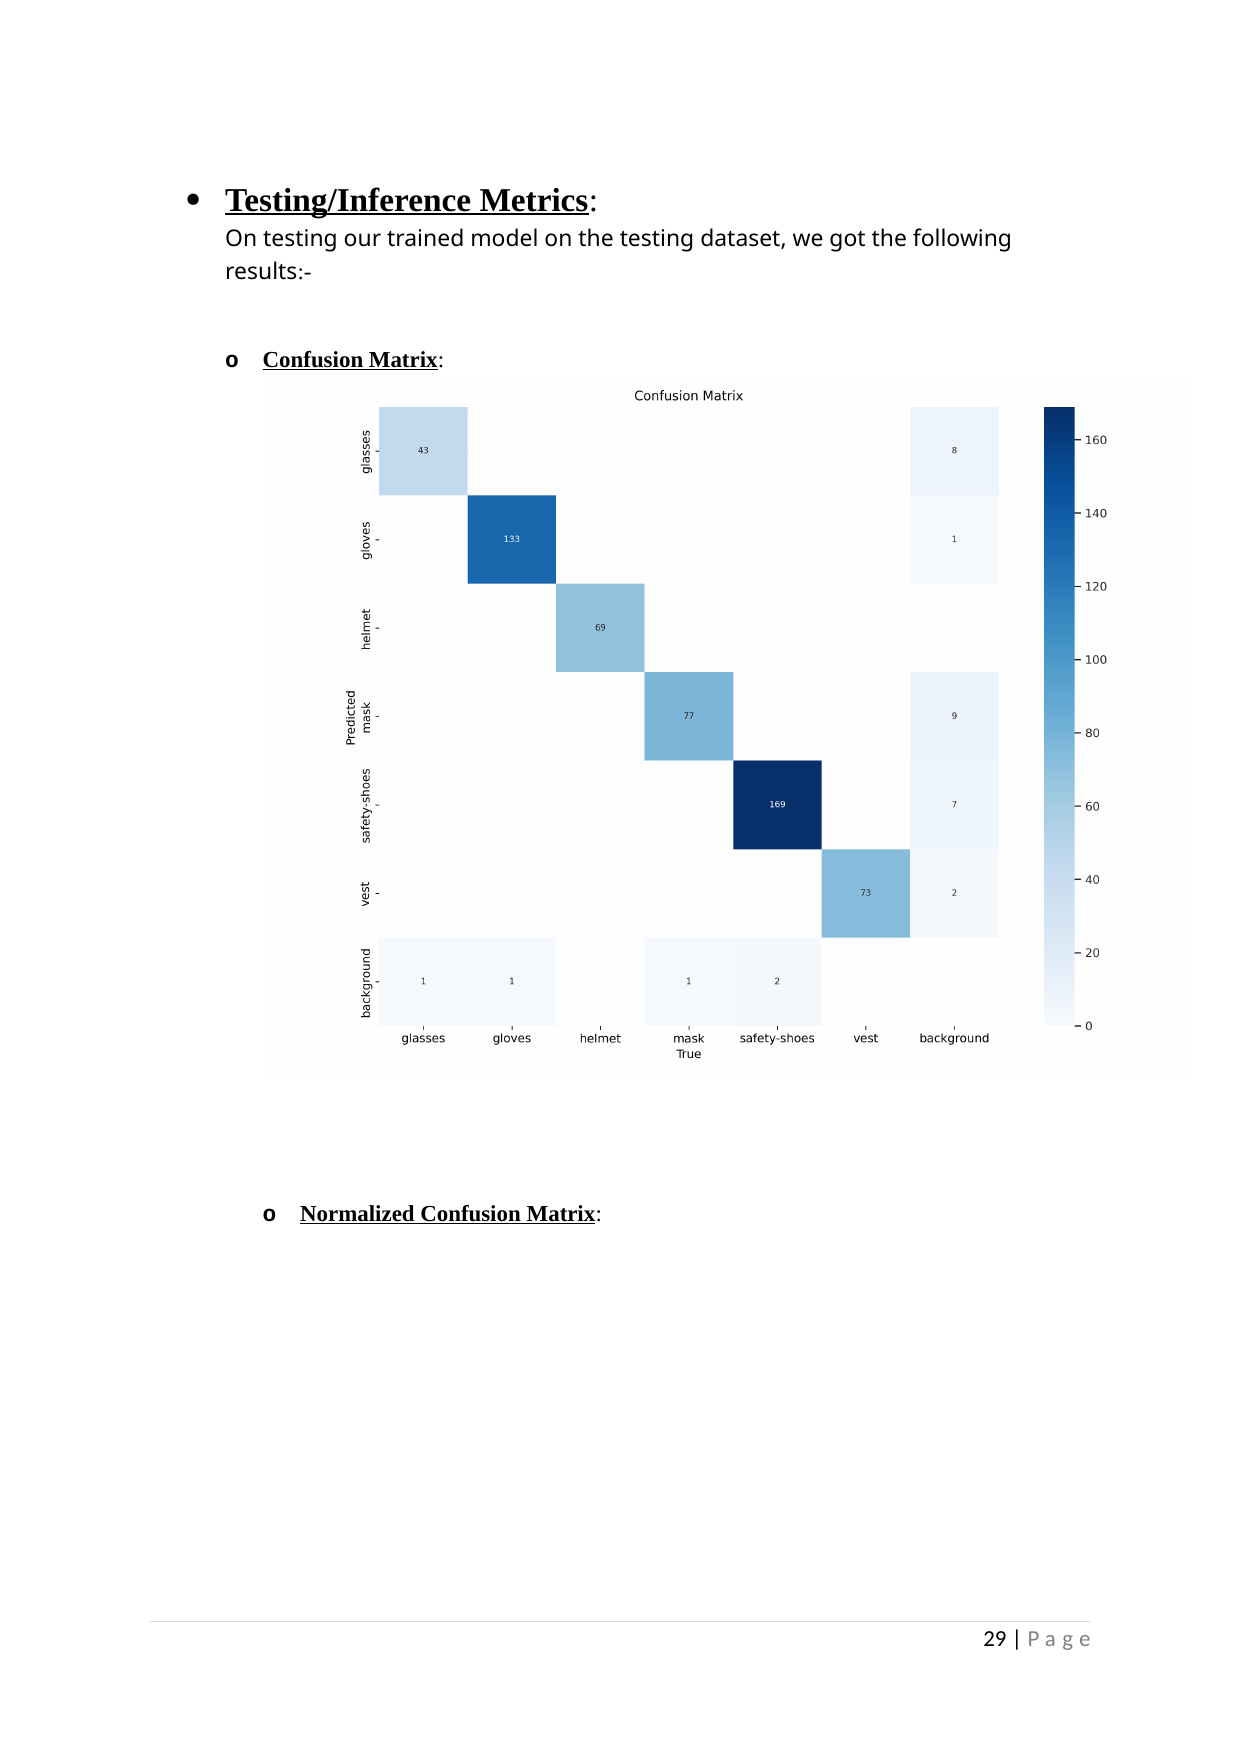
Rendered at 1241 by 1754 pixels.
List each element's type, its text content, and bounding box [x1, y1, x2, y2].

list Normalized Confusion Matrix: [262, 1200, 1090, 1228]
list On testing our trained model on the testing dataset, we got the following results:- [225, 222, 1090, 287]
list Testing/Inference Metrics: [187, 180, 1090, 218]
picture [262, 376, 1193, 1074]
list Confusion Matrix: [225, 346, 1090, 374]
